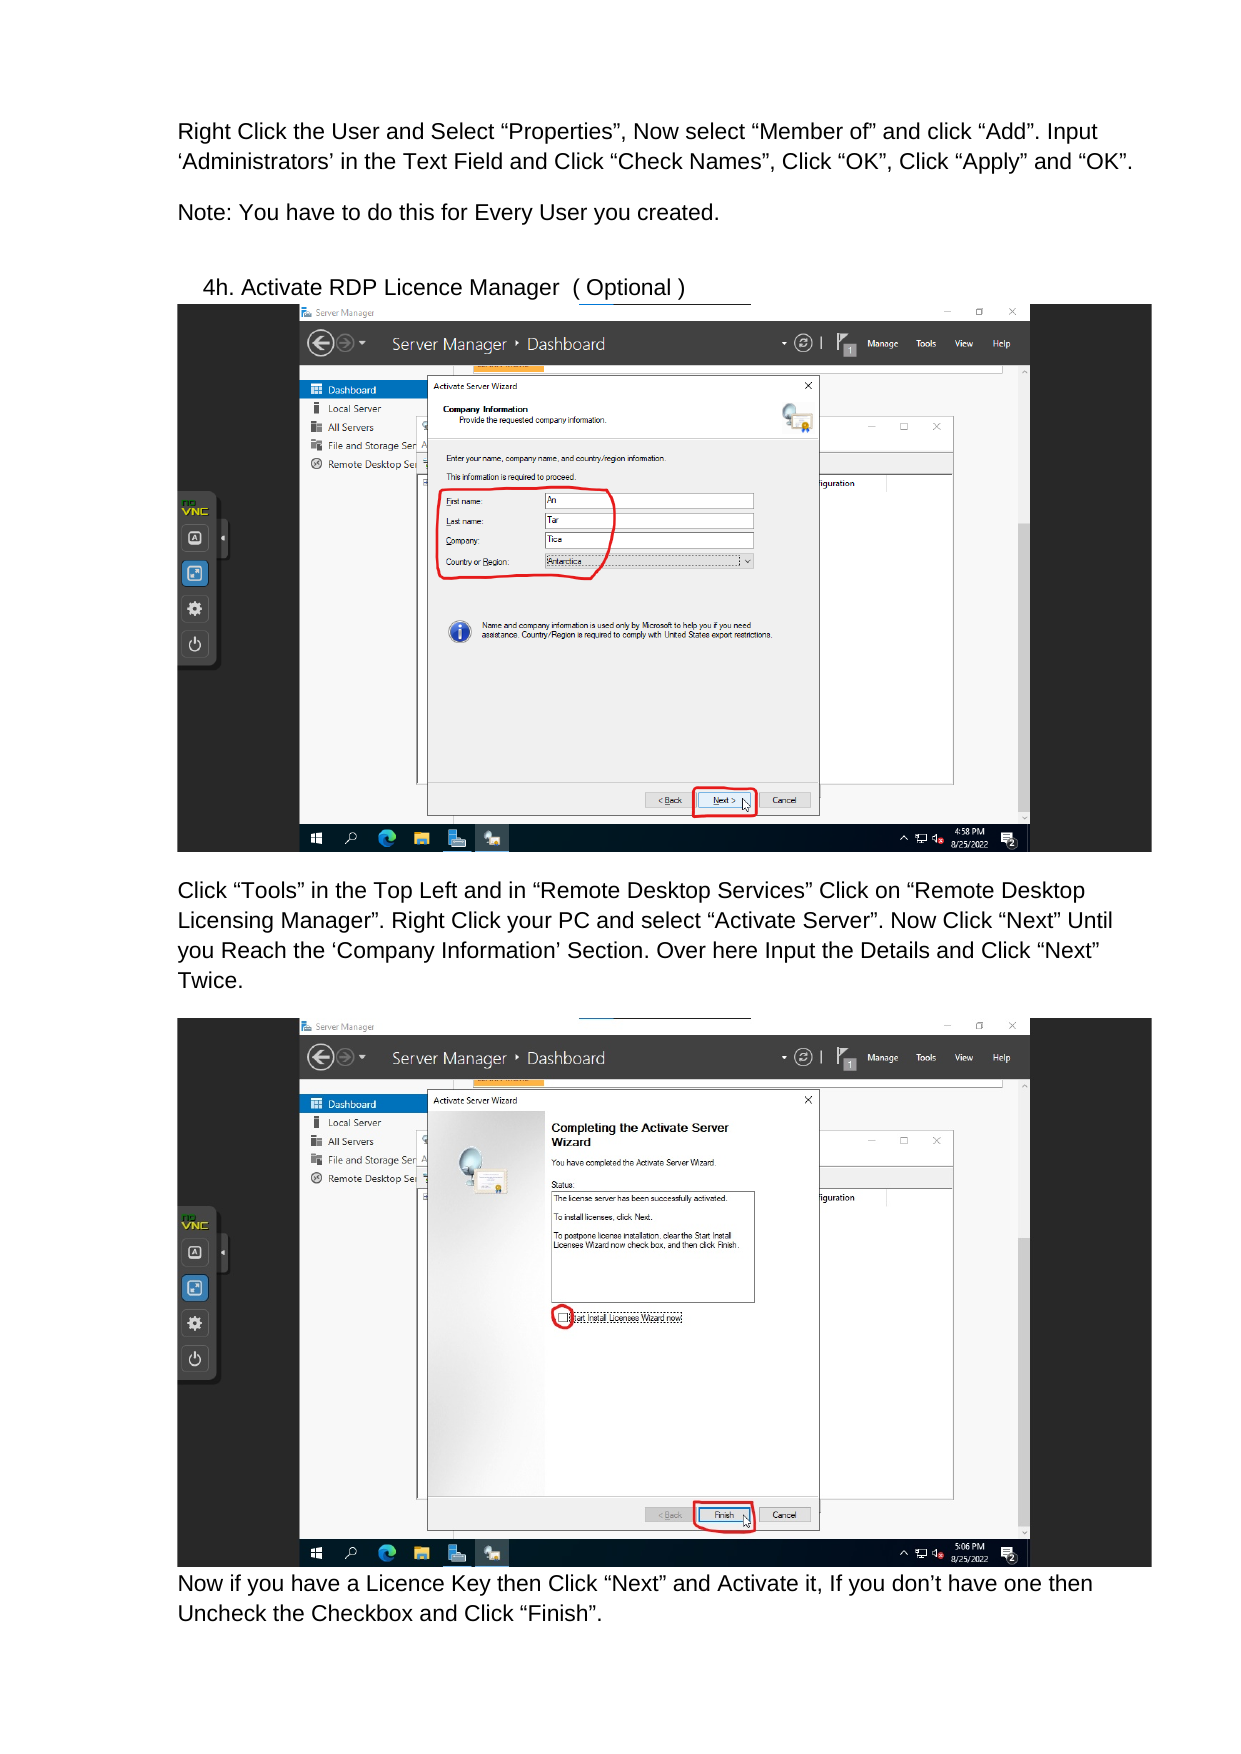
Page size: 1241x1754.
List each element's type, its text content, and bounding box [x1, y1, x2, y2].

text Click “Tools” in the Top Left and in “Remote Desktop Services” Click on “Remote Desktop Licensing Manager”. Right Click your PC and select “Activate Server”. Now Click “Next” Until you Reach the ‘Company Information’ Section. Over here Input the Details and Click “Next” Twice. [177, 877, 1152, 994]
text Note: You have to do this for Every User you created. [177, 199, 1152, 226]
picture [177, 304, 1152, 852]
text Right Click the User and Select “Properties”, Now select “Member of” and click “Add”. Input ‘Administrators’ in the Text Field and Click “Check Names”, Click “OK”, Click “Apply” and “OK”. [177, 118, 1152, 175]
text 4h. Activate RDP Licence Manager ( Optional ) [177, 274, 1152, 304]
text Now if you have a Licence Key then Click “Next” and Activate it, If you don’t have one then Uncheck the Checkbox and Click “Finish”. [177, 1567, 1152, 1627]
picture [177, 1018, 1152, 1567]
